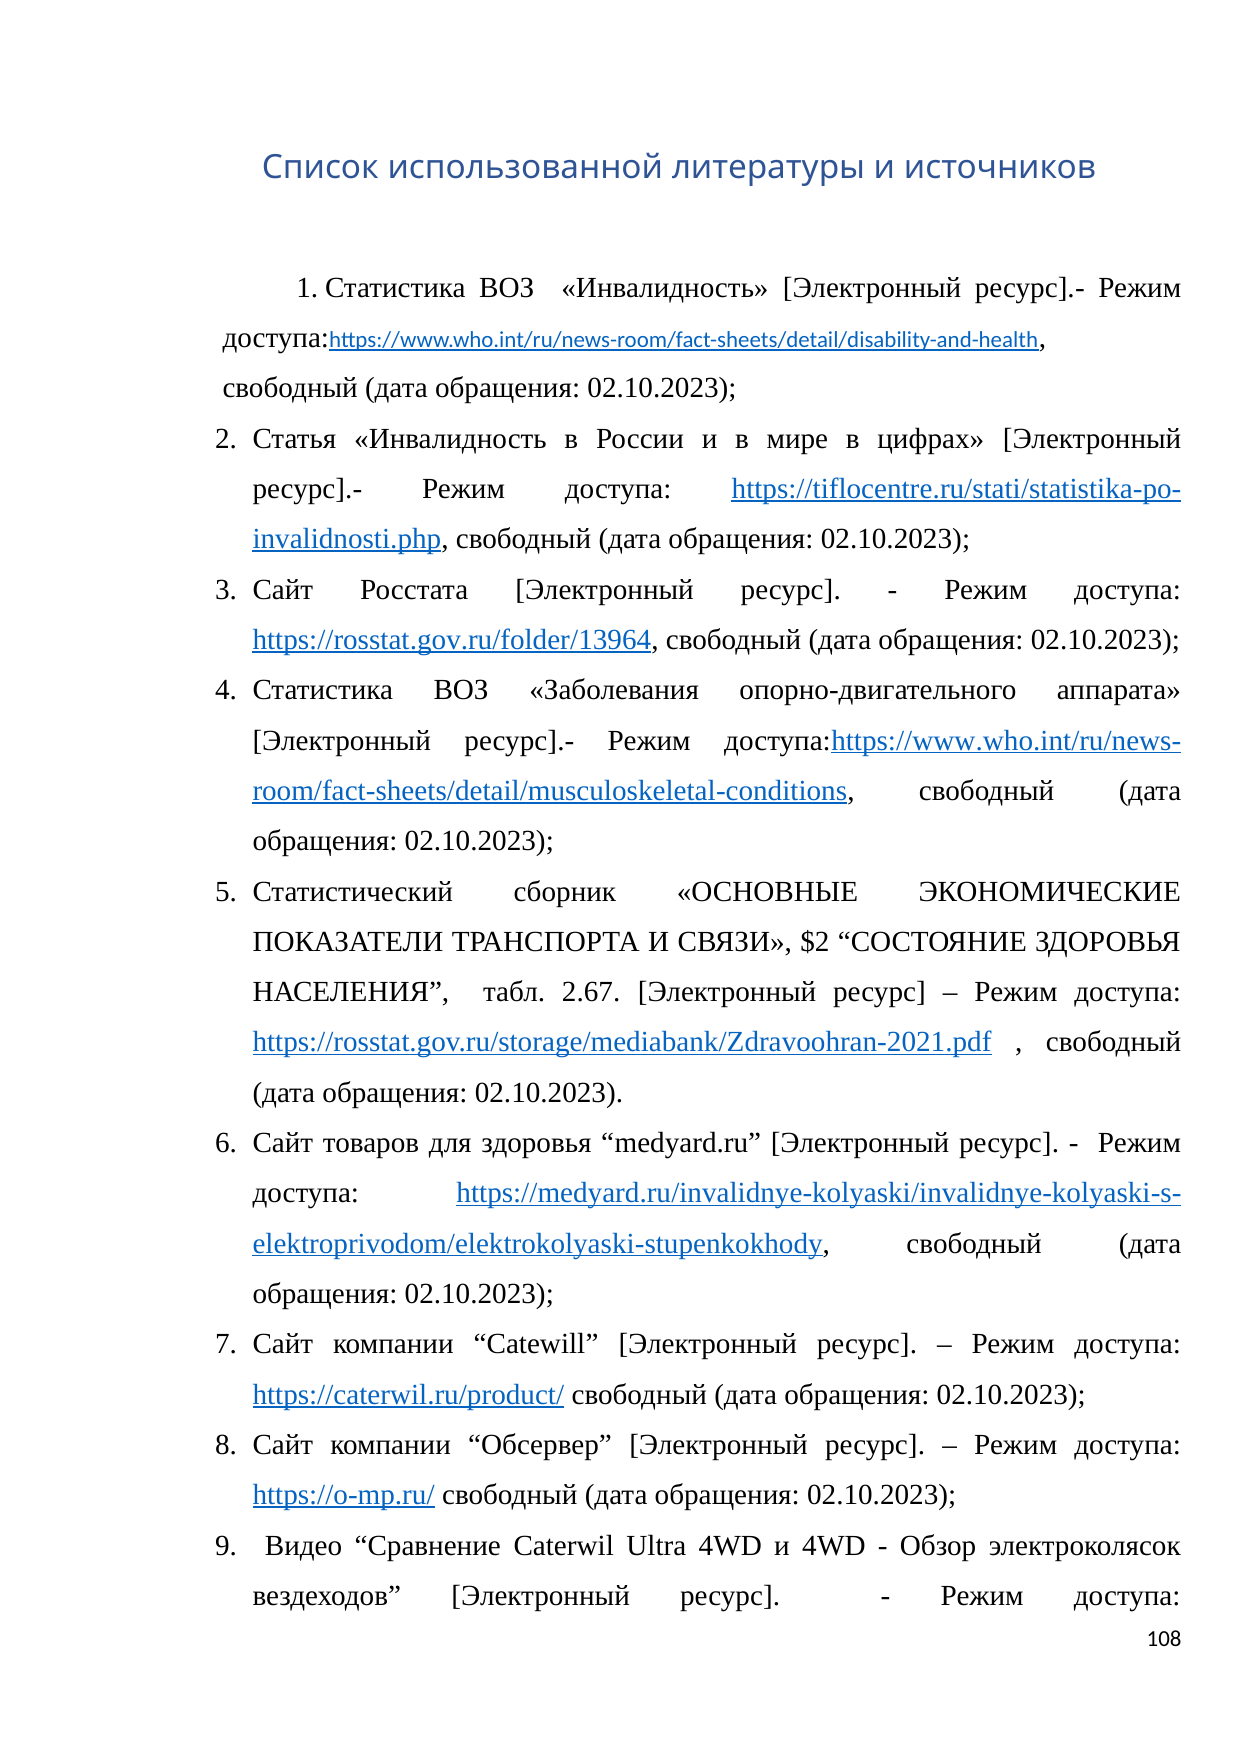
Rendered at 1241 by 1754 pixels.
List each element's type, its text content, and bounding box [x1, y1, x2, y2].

subtitle Список использованной литературы и источников [177, 143, 1181, 188]
list Статистика ВОЗ «Инвалидность» [Электронный ресурс].- Режим доступа:https://www.who.int/ru/news-room/fact-sheets/detail/disability-and-health, свободный (дата обращения: 02.10.2023); [222, 270, 1181, 404]
list Статистический сборник «ОСНОВНЫЕ ЭКОНОМИЧЕСКИЕ ПОКАЗАТЕЛИ ТРАНСПОРТА И СВЯЗИ», $2 “СОСТОЯНИЕ ЗДОРОВЬЯ НАСЕЛЕНИЯ”, табл. 2.67. [Электронный ресурс] – Режим доступа: https://rosstat.gov.ru/storage/mediabank/Zdravoohran-2021.pdf , свободный (дата обращения: 02.10.2023). [215, 874, 1181, 1108]
list Статистика ВОЗ «Заболевания опорно-двигательного аппарата» [Электронный ресурс].- Режим доступа:https://www.who.int/ru/news-room/fact-sheets/detail/musculoskeletal-conditions, свободный (дата обращения: 02.10.2023); [215, 672, 1181, 857]
list Статья «Инвалидность в России и в мире в цифрах» [Электронный ресурс].- Режим доступа: https://tiflocentre.ru/stati/statistika-po-invalidnosti.php, свободный (дата обращения: 02.10.2023); [215, 421, 1181, 555]
list Сайт компании “Catewill” [Электронный ресурс]. – Режим доступа: https://caterwil.ru/product/ свободный (дата обращения: 02.10.2023); [215, 1326, 1181, 1410]
list Сайт товаров для здоровья “medyard.ru” [Электронный ресурс]. - Режим доступа: https://medyard.ru/invalidnye-kolyaski/invalidnye-kolyaski-s-elektroprivodom/elektrokolyaski-stupenkokhody, свободный (дата обращения: 02.10.2023); [215, 1125, 1181, 1310]
list Сайт Росстата [Электронный ресурс]. - Режим доступа: https://rosstat.gov.ru/folder/13964, свободный (дата обращения: 02.10.2023); [215, 572, 1181, 656]
list Сайт компании “Обсервер” [Электронный ресурс]. – Режим доступа: https://o-mp.ru/ свободный (дата обращения: 02.10.2023); [215, 1427, 1181, 1511]
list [215, 1528, 1181, 1612]
